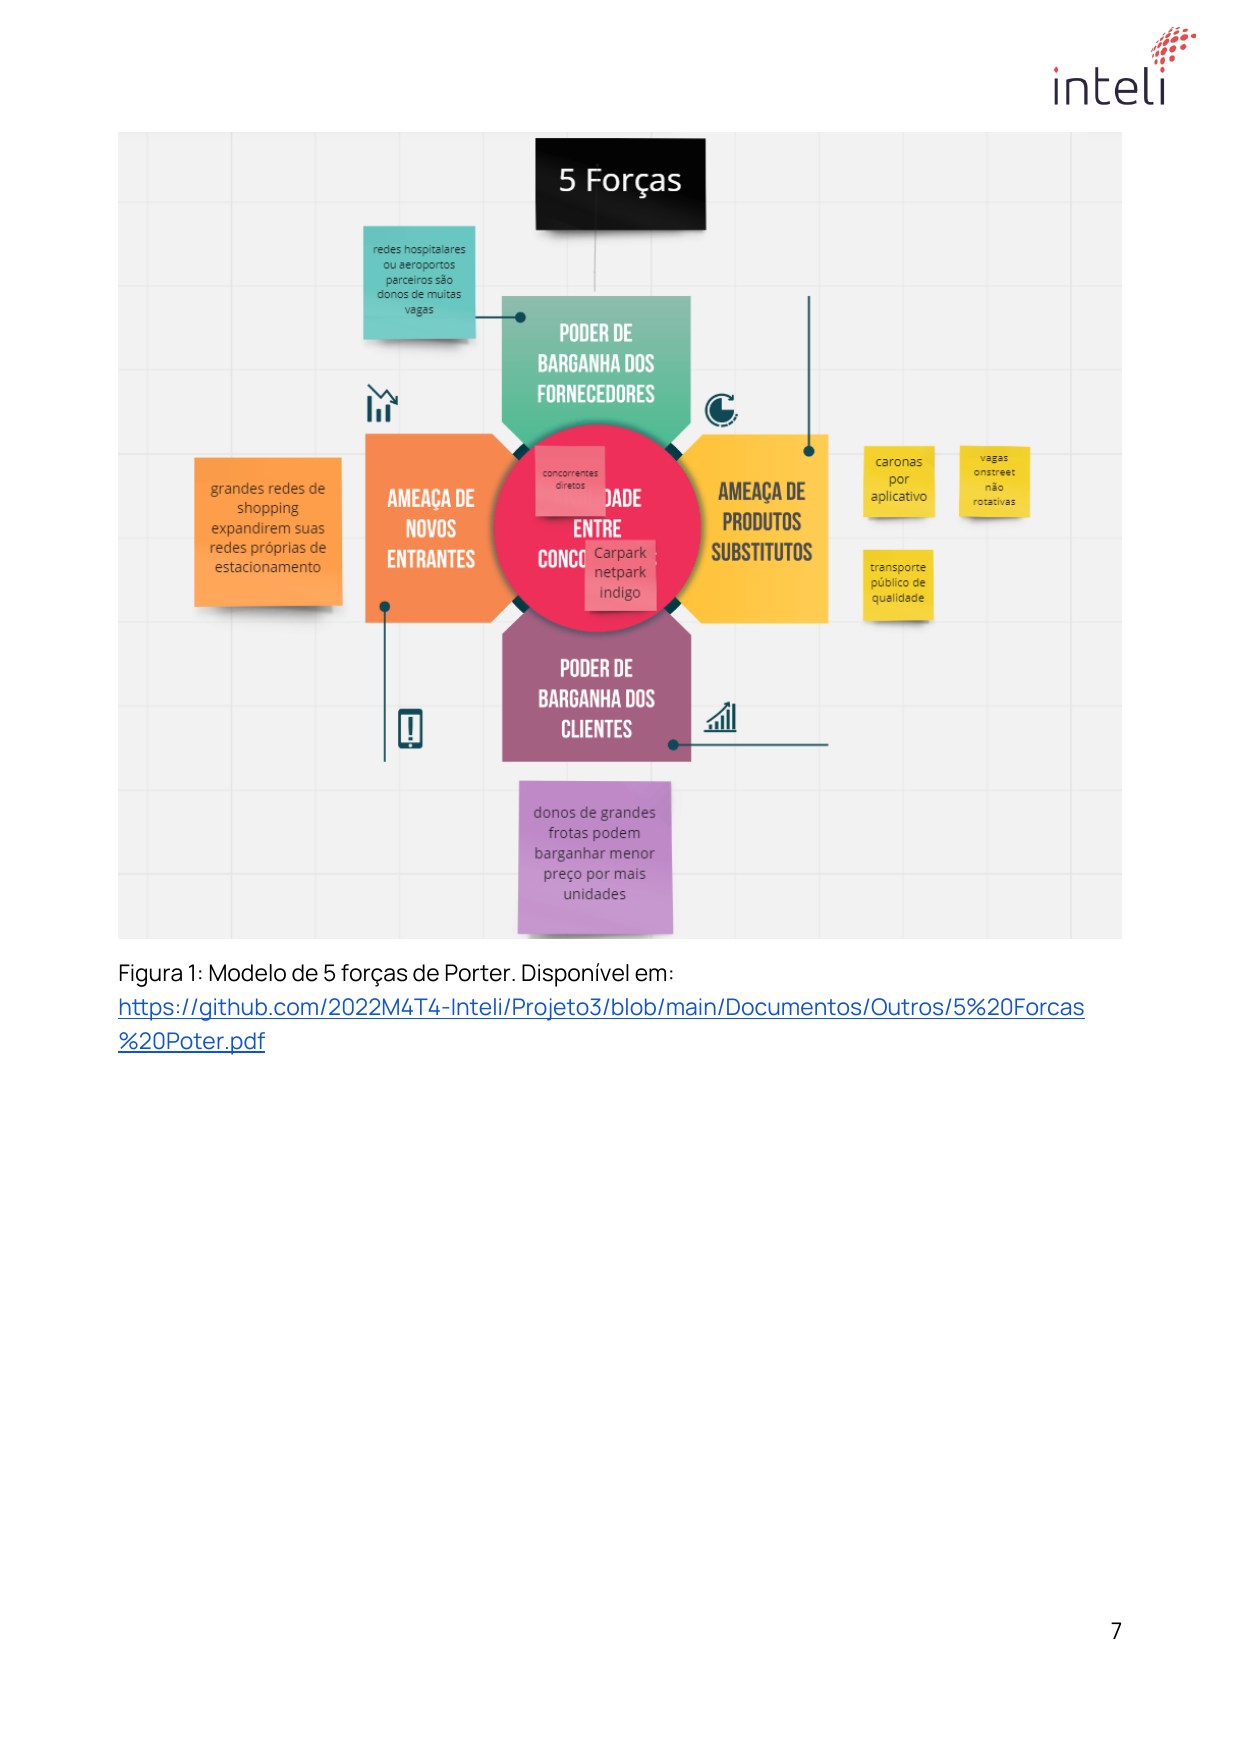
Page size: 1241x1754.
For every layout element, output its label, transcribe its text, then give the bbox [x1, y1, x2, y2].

picture [1054, 27, 1197, 105]
text Figura 1: Modelo de 5 forças de Porter. Disponível em: https://github.com/2022M4T4-Inteli/Projeto3/blob/main/Documentos/Outros/5%20Forcas%20Poter.pdf [118, 957, 1122, 1056]
picture [118, 132, 1123, 939]
